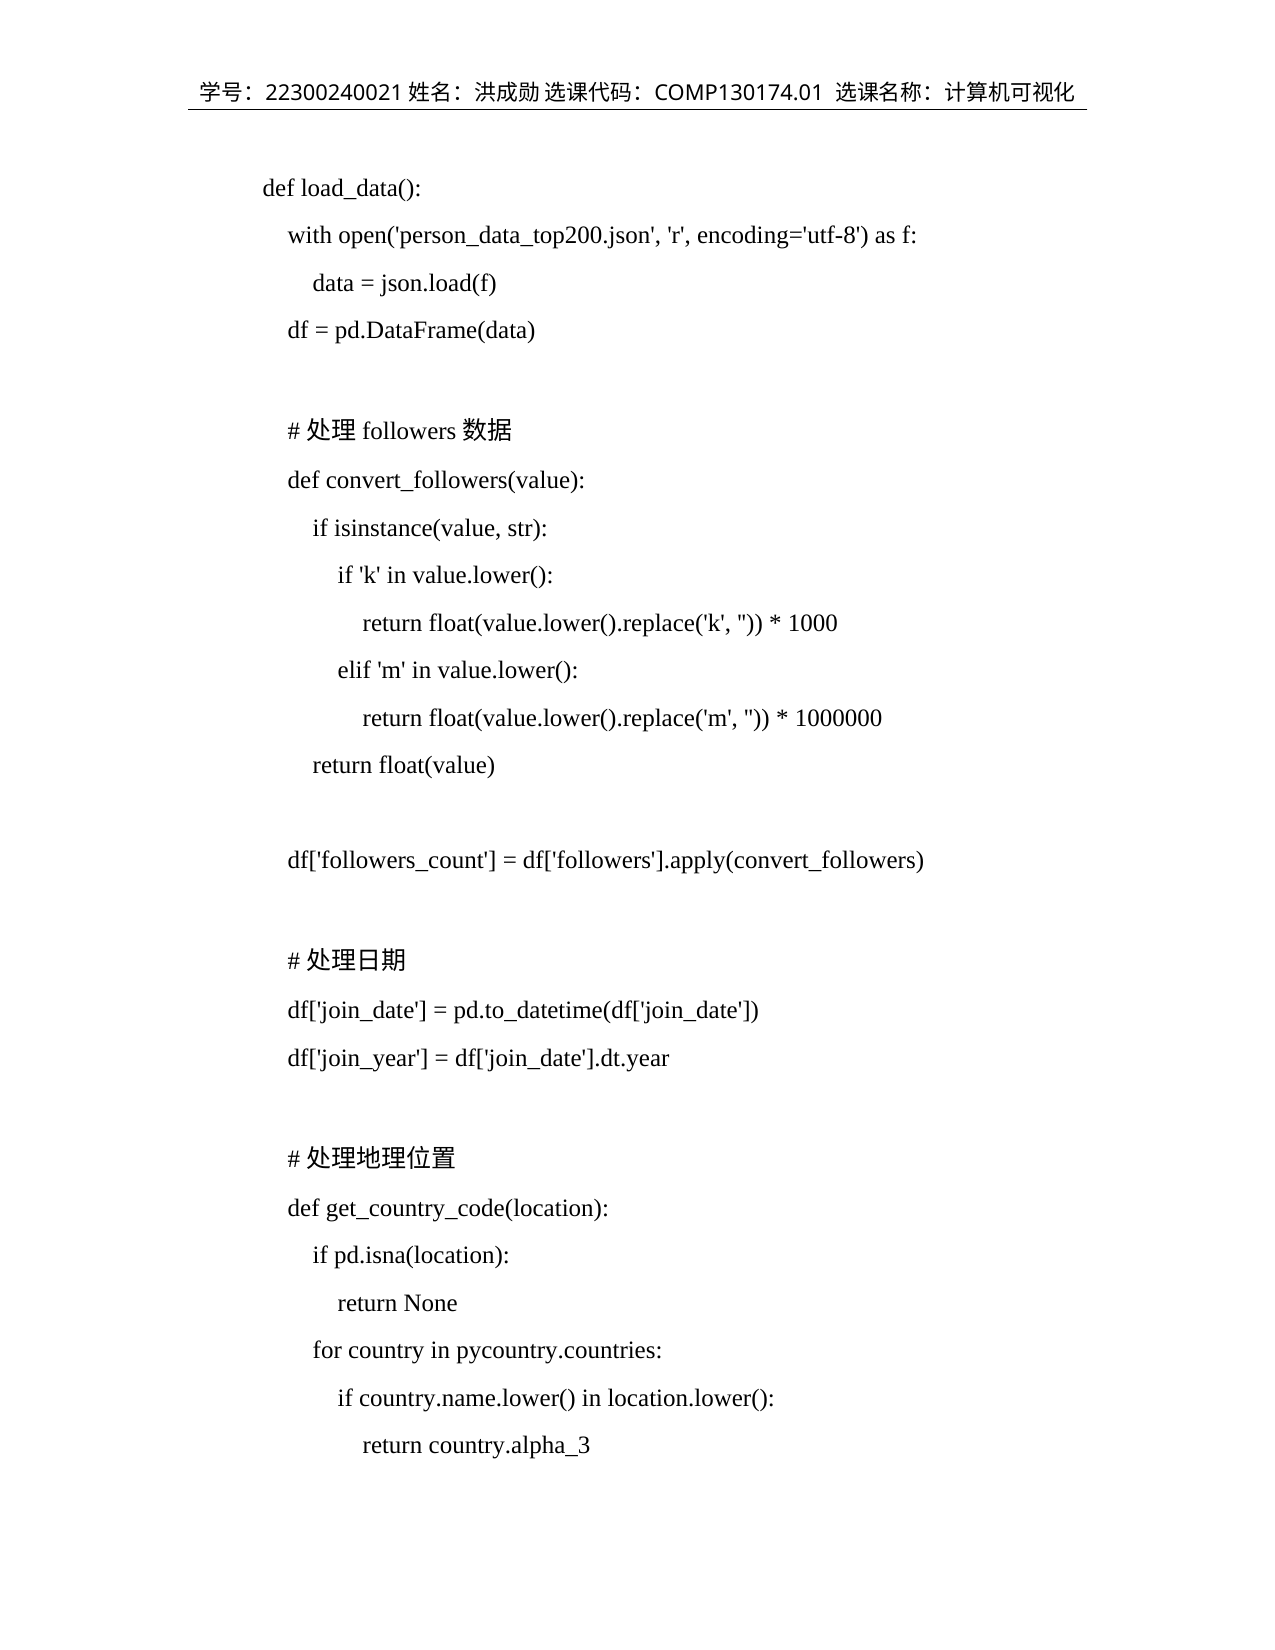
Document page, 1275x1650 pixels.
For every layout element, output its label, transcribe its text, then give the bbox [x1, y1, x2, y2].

text with open('person_data_top200.json', 'r', encoding='utf-8') as f: [262, 221, 1087, 249]
text df = pd.DataFrame(data) [262, 316, 1087, 344]
text elif 'm' in value.lower(): [262, 656, 1087, 684]
text return float(value) [262, 751, 1087, 779]
text if pd.isna(location): [262, 1241, 1087, 1269]
text return float(value.lower().replace('k', '')) * 1000 [262, 608, 1087, 637]
text data = json.load(f) [262, 268, 1087, 297]
text if 'k' in value.lower(): [262, 561, 1087, 589]
text for country in pycountry.countries: [262, 1336, 1087, 1364]
text return float(value.lower().replace('m', '')) * 1000000 [262, 703, 1087, 732]
text df['followers_count'] = df['followers'].apply(convert_followers) [262, 846, 1087, 874]
text return country.alpha_3 [262, 1431, 1087, 1459]
text def get_country_code(location): [262, 1193, 1087, 1222]
text if country.name.lower() in location.lower(): [262, 1383, 1087, 1412]
text # 处理地理位置 [262, 1138, 1087, 1174]
text def convert_followers(value): [262, 466, 1087, 494]
text return None [262, 1288, 1087, 1317]
text def load_data(): [262, 173, 1087, 202]
text # 处理 followers 数据 [262, 411, 1087, 447]
text df['join_date'] = pd.to_datetime(df['join_date']) [262, 996, 1087, 1024]
text df['join_year'] = df['join_date'].dt.year [262, 1043, 1087, 1072]
text # 处理日期 [262, 941, 1087, 977]
text if isinstance(value, str): [262, 513, 1087, 542]
